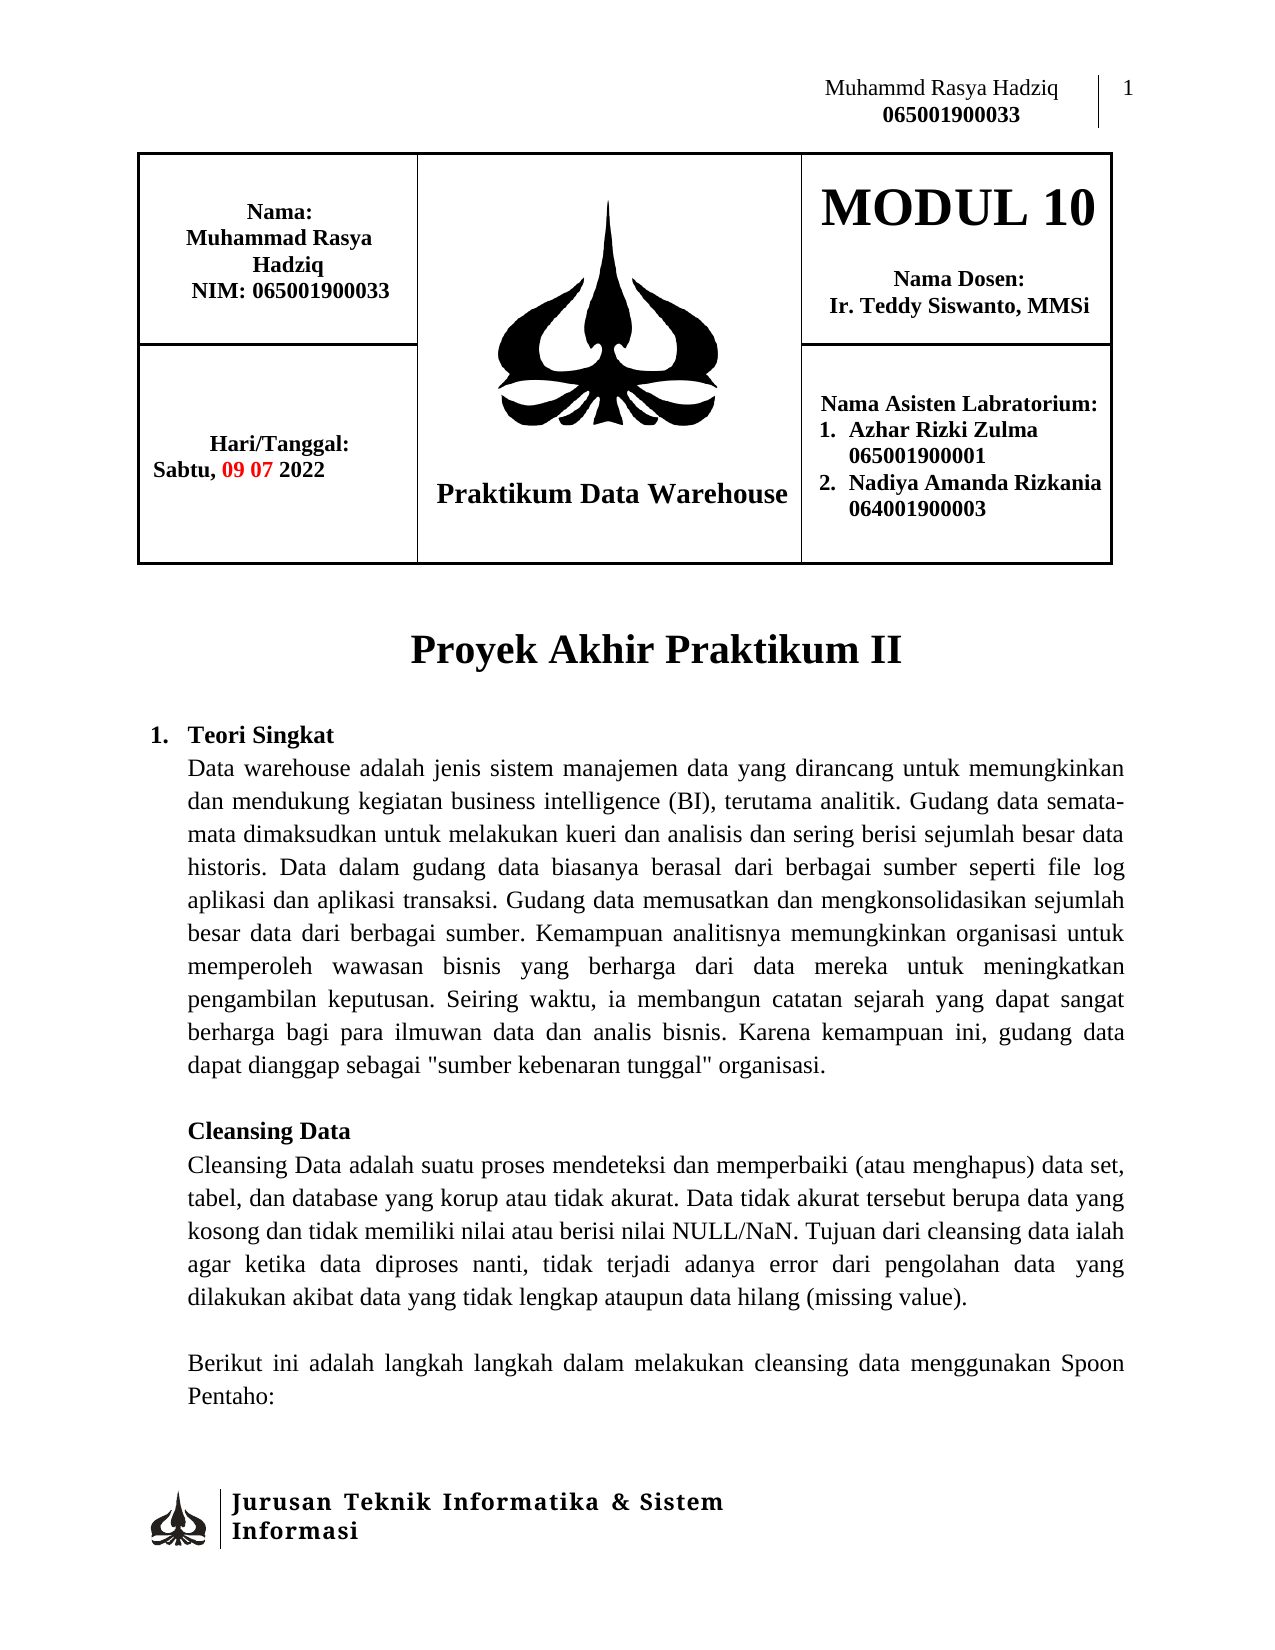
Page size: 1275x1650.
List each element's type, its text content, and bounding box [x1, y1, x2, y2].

table_header Praktikum Data Warehouse [418, 155, 801, 562]
title Proyek Akhir Praktikum II [409, 624, 904, 672]
text Berikut ini adalah langkah langkah dalam melakukan cleansing data menggunakan Spoon Pentaho: [187, 1348, 1125, 1409]
text Data warehouse adalah jenis sistem manajemen data yang dirancang untuk memungkinkan dan mendukung kegiatan business intelligence (BI), terutama analitik. Gudang data semata- mata dimaksudkan untuk melakukan kueri dan analisis dan sering berisi sejumlah besar data historis. Data dalam gudang data biasanya berasal dari berbagai sumber seperti file log aplikasi dan aplikasi transaksi. Gudang data memusatkan dan mengkonsolidasikan sejumlah besar data dari berbagai sumber. Kemampuan analitisnya memungkinkan organisasi untuk memperoleh wawasan bisnis yang berharga dari data mereka untuk meningkatkan pengambilan keputusan. Seiring waktu, ia membangun catatan sejarah yang dapat sangat berharga bagi para ilmuwan data dan analis bisnis. Karena kemampuan ini, gudang data dapat dianggap sebagai "sumber kebenaran tunggal" organisasi. [187, 753, 1125, 1079]
table_cell Hari/Tanggal: Sabtu, 09 07 2022 [140, 346, 417, 562]
table_header Nama: Muhammad Rasya Hadziq NIM: 065001900033 [140, 155, 417, 343]
table_header MODUL 10 Nama Dosen: Ir. Teddy Siswanto, MMSi [802, 155, 1110, 343]
picture [498, 200, 718, 426]
table_cell Nama Asisten Labratorium: Azhar Rizki Zulma 065001900001 Nadiya Amanda Rizkania 064001900003 [802, 346, 1110, 562]
subtitle Teori Singkat [150, 720, 1148, 749]
text Cleansing Data adalah suatu proses mendeteksi dan memperbaiki (atau menghapus) data set, tabel, dan database yang korup atau tidak akurat. Data tidak akurat tersebut berupa data yang kosong dan tidak memiliki nilai atau berisi nilai NULL/NaN. Tujuan dari cleansing data ialah agar ketika data diproses nanti, tidak terjadi adanya error dari pengolahan data yang dilakukan akibat data yang tidak lengkap ataupun data hilang (missing value). [187, 1150, 1125, 1311]
subtitle Cleansing Data [187, 1116, 1148, 1145]
